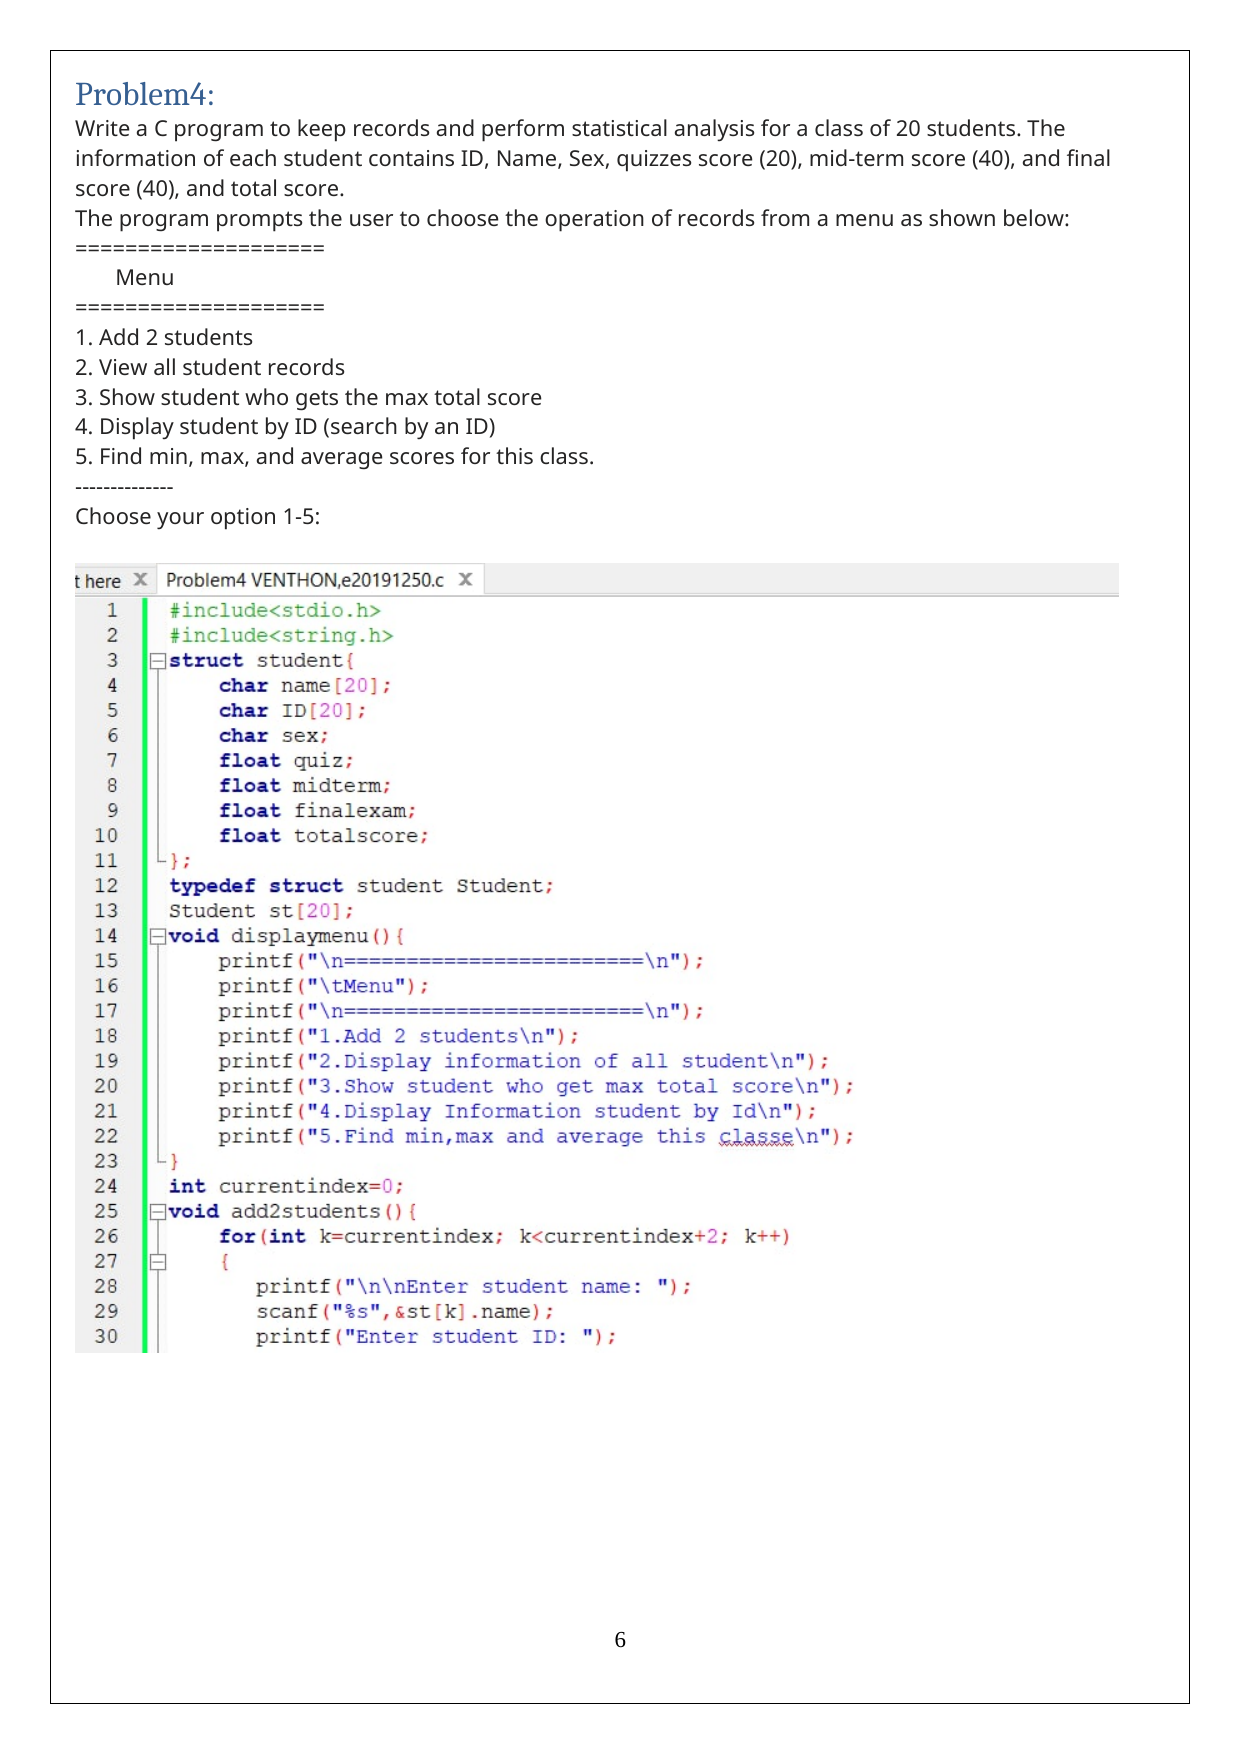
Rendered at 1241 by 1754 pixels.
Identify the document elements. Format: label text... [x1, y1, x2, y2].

text The program prompts the user to choose the operation of records from a menu as shown below: [75, 203, 1165, 232]
text 2. View all student records [75, 352, 1165, 381]
text Choose your option 1-5: [75, 501, 1165, 530]
text ==================== [75, 232, 1165, 262]
picture [75, 563, 1119, 1353]
text 5. Find min, max, and average scores for this class. [75, 441, 1165, 471]
text ==================== [75, 292, 1165, 322]
text 4. Display student by ID (search by an ID) [75, 411, 1165, 441]
text Menu [75, 262, 1165, 292]
text Write a C program to keep records and perform statistical analysis for a class of 20 students. The information of each student contains ID, Name, Sex, quizzes score (20), mid-term score (40), and final score (40), and total score. [75, 113, 1165, 203]
text -------------- [75, 471, 1165, 501]
subtitle Problem4: [75, 75, 1165, 113]
text 1. Add 2 students [75, 322, 1165, 352]
text 3. Show student who gets the max total score [75, 381, 1165, 411]
